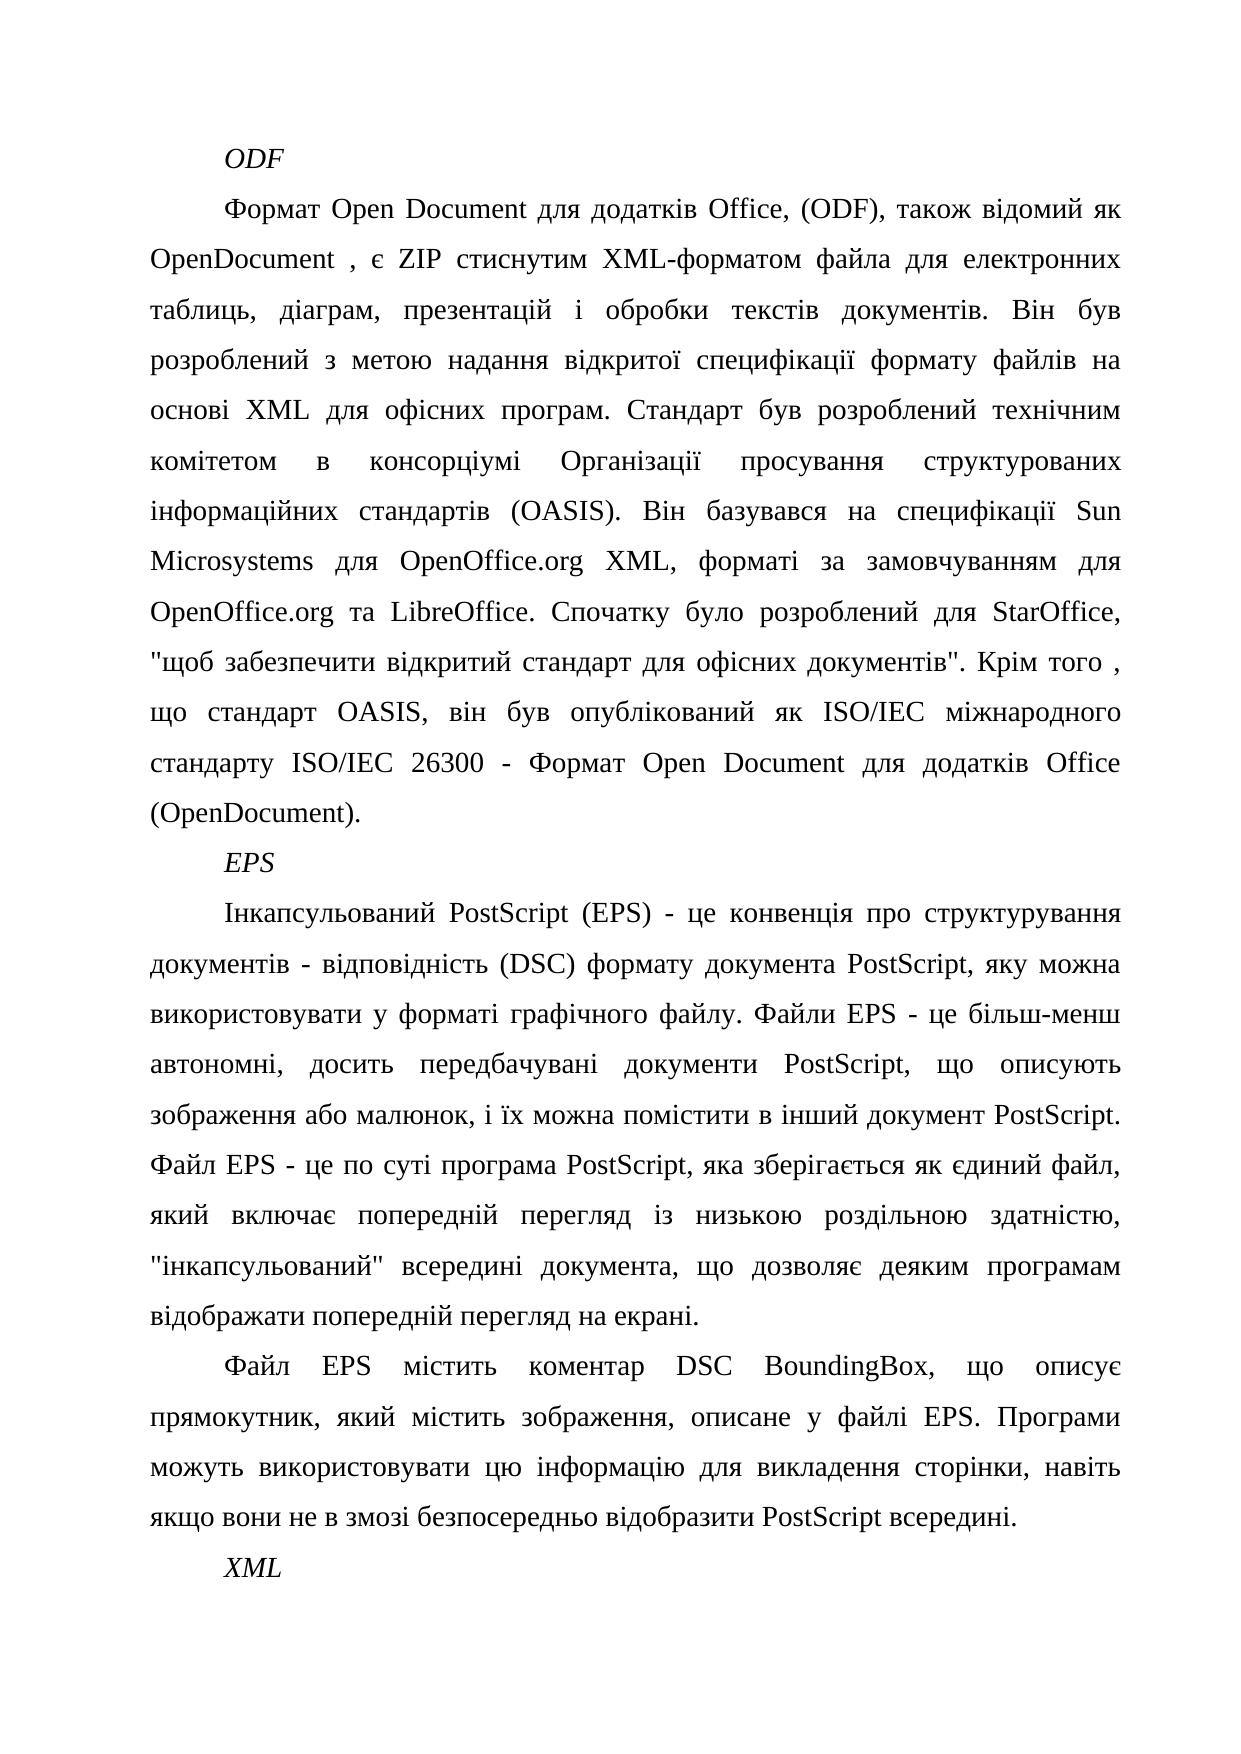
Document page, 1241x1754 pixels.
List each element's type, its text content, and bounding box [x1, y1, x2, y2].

text Формат Open Document для додатків Office, (ODF), також відомий як OpenDocument , є ZIP стиснутим XML-форматом файла для електронних таблиць, діаграм, презентацій і обробки текстів документів. Він був розроблений з метою надання відкритої специфікації формату файлів на основі XML для офісних програм. Стандарт був розроблений технічним комітетом в консорціумі Організації просування структурованих інформаційних стандартів (OASIS). Він базувався на специфікації Sun Microsystems для OpenOffice.org XML, форматі за замовчуванням для OpenOffice.org та LibreOffice. Спочатку було розроблений для StarOffice, "щоб забезпечити відкритий стандарт для офісних документів". Крім того , що стандарт OASIS, він був опублікований як ISO/IEC міжнародного стандарту ISO/IEC 26300 - Формат Open Document для додатків Office (OpenDocument). [150, 191, 1122, 828]
text ODF [150, 141, 1122, 174]
text Інкапсульований PostScript (EPS) - це конвенція про структурування документів - відповідність (DSC) формату документа PostScript, яку можна використовувати у форматі графічного файлу. Файли EPS - це більш-менш автономні, досить передбачувані документи PostScript, що описують зображення або малюнок, і їх можна помістити в інший документ PostScript. Файл EPS - це по суті програма PostScript, яка зберігається як єдиний файл, який включає попередній перегляд із низькою роздільною здатністю, "інкапсульований" всередині документа, що дозволяє деяким програмам відображати попередній перегляд на екрані. [150, 896, 1122, 1332]
text EPS [150, 845, 1122, 879]
text Файл EPS містить коментар DSC BoundingBox, що описує прямокутник, який містить зображення, описане у файлі EPS. Програми можуть використовувати цю інформацію для викладення сторінки, навіть якщо вони не в змозі безпосередньо відобразити PostScript всередині. [150, 1348, 1122, 1533]
text XML [150, 1550, 1122, 1583]
